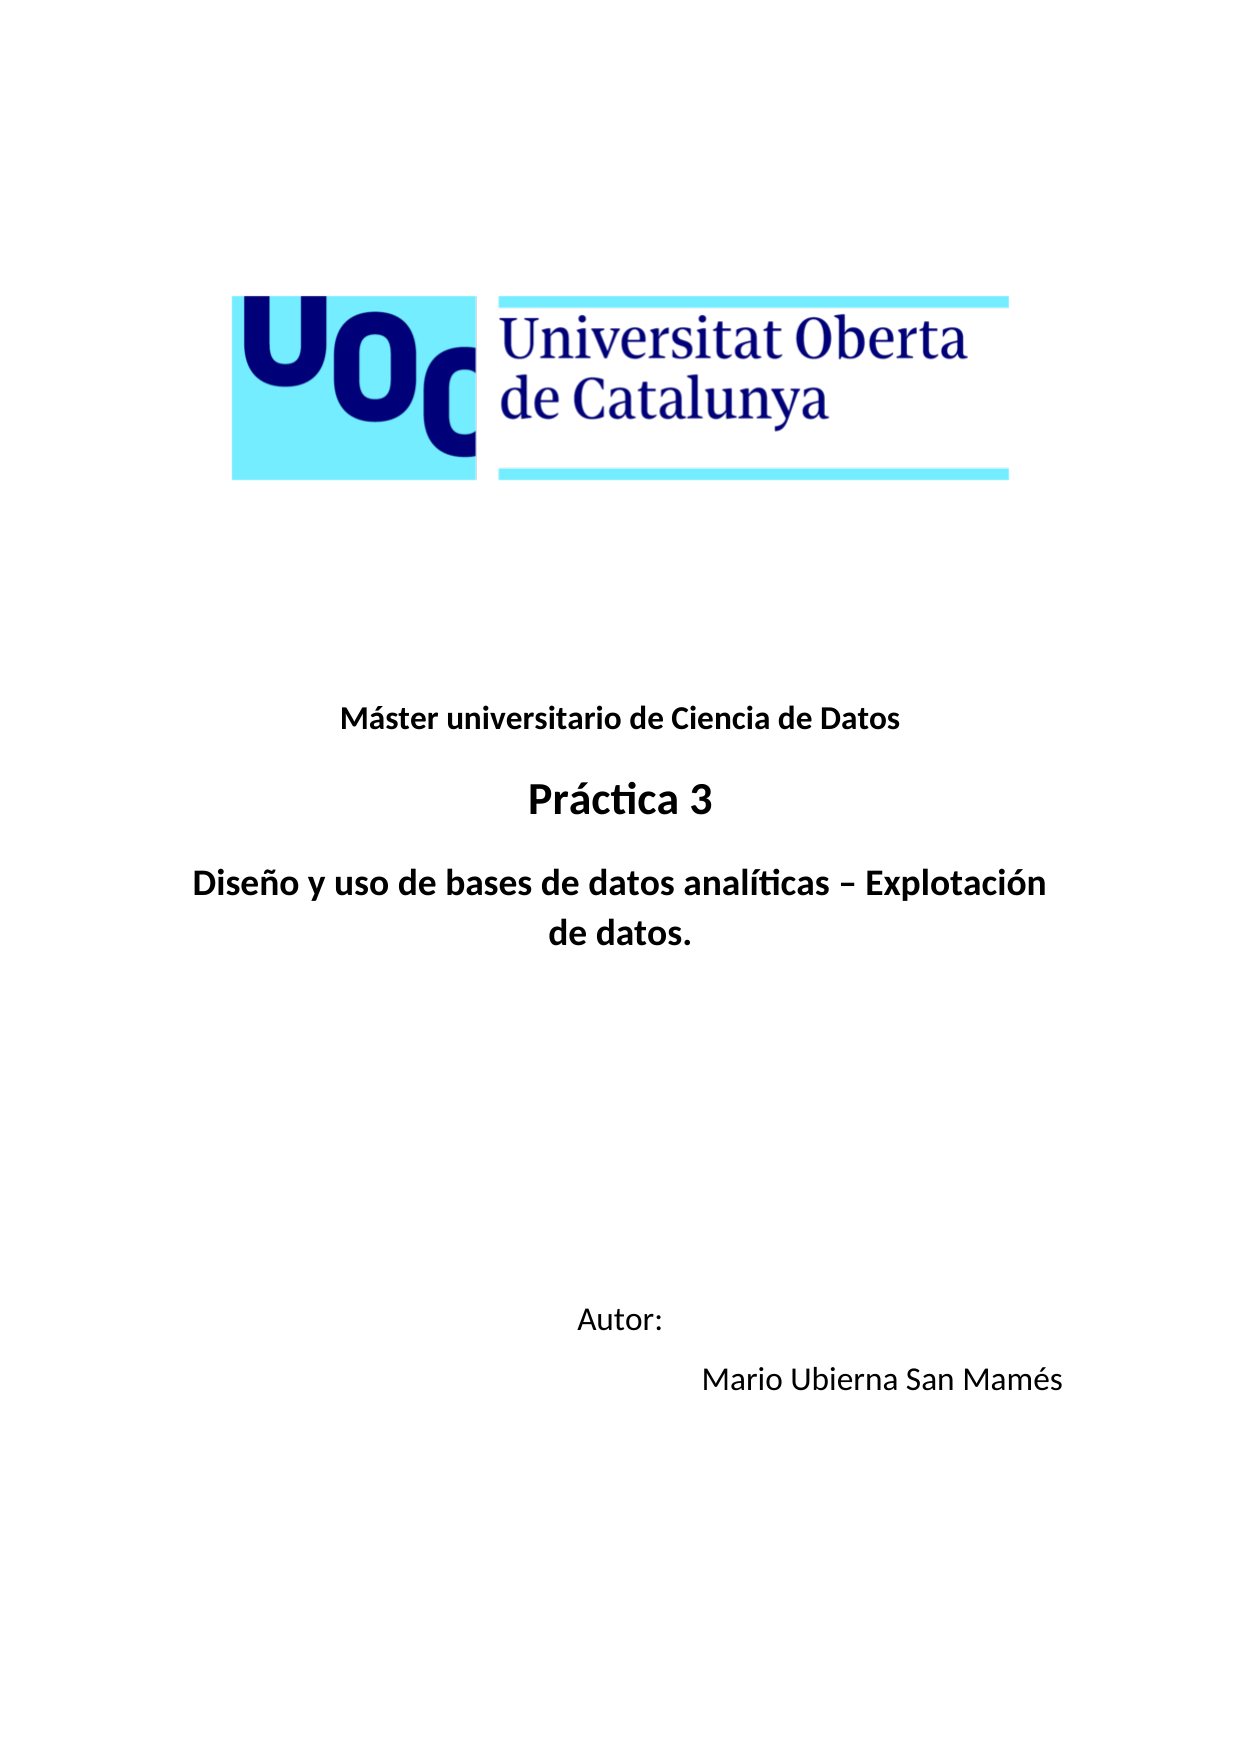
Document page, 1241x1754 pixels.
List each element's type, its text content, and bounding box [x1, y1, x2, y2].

picture [220, 284, 1021, 492]
text Autor: [177, 1298, 1063, 1338]
text Mario Ubierna San Mamés [177, 1358, 1063, 1399]
text Diseño y uso de bases de datos analíticas – Explotación de datos. [177, 859, 1063, 954]
text Práctica 3 [177, 770, 1063, 826]
text Máster universitario de Ciencia de Datos [177, 697, 1063, 737]
